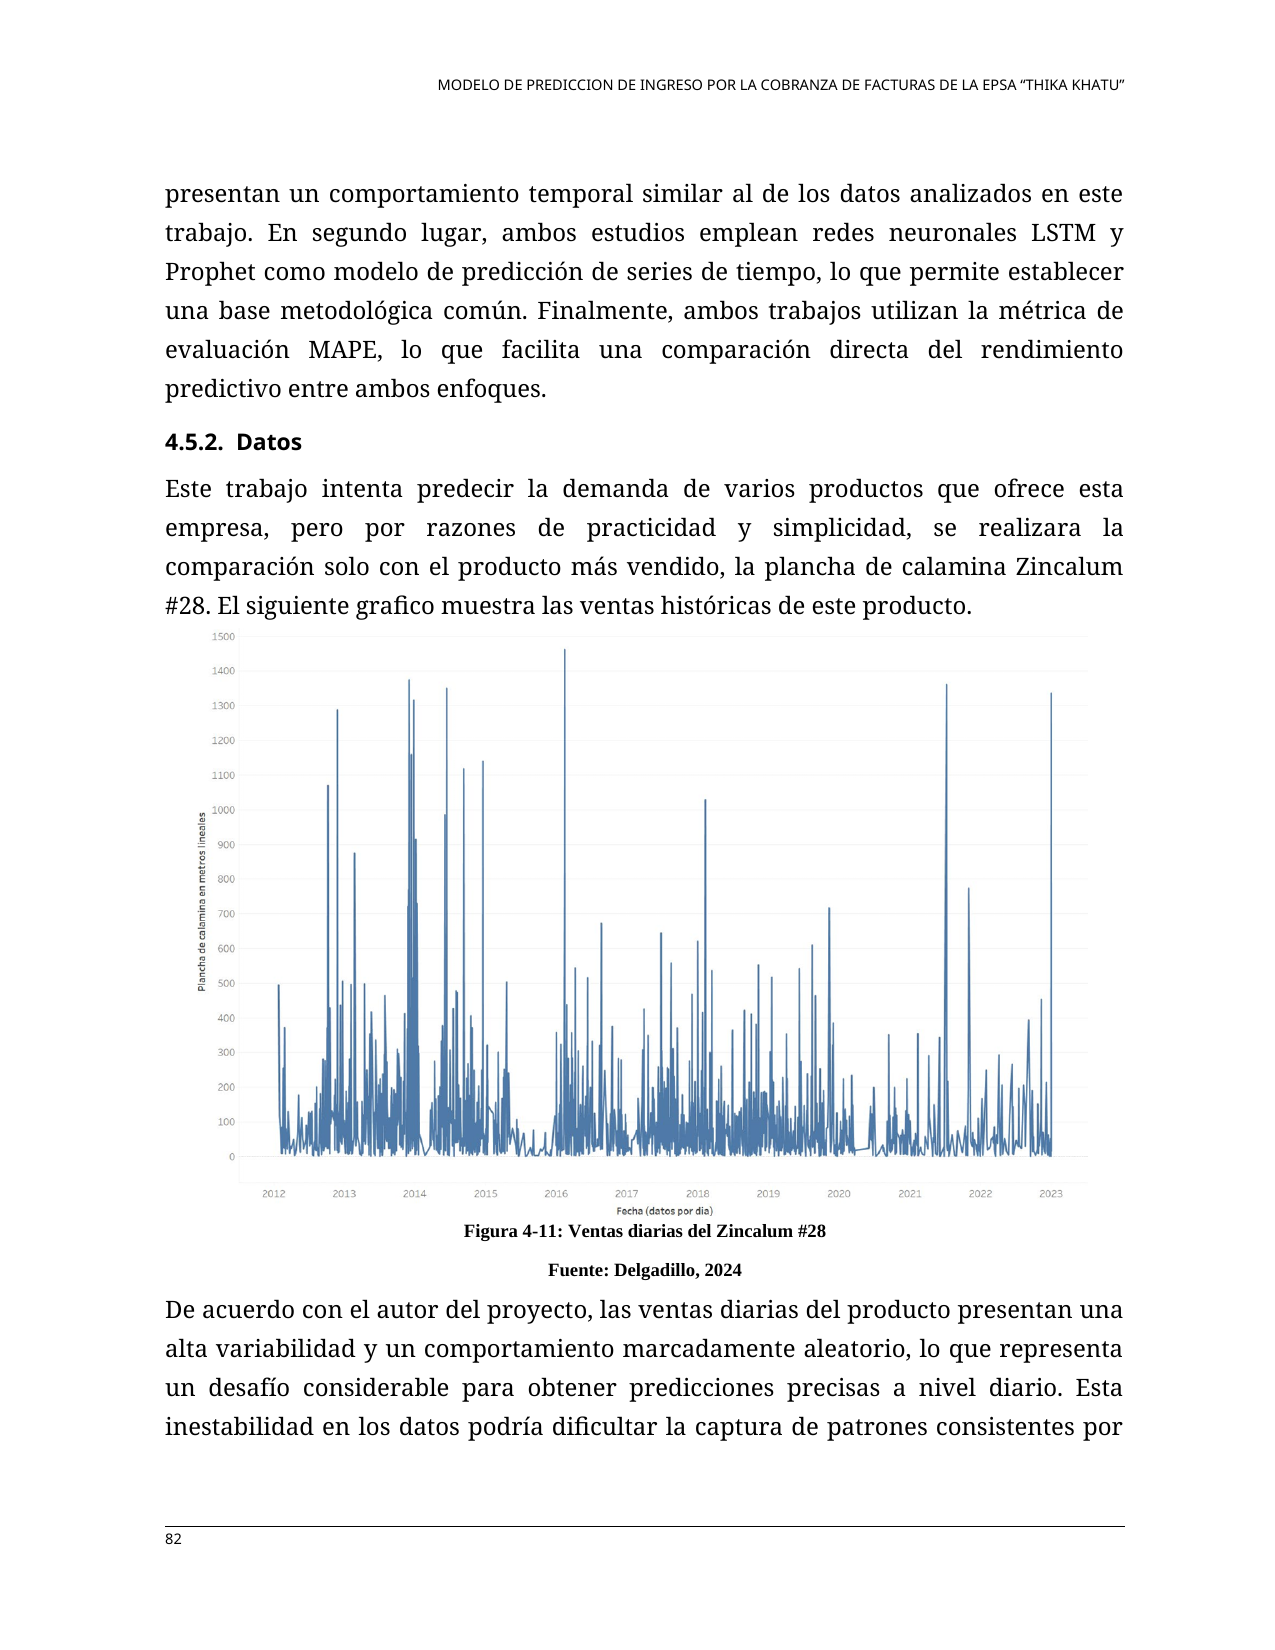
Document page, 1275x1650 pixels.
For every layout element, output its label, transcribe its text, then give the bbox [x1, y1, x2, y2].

text Fuente: Delgadillo, 2024 [165, 1259, 1125, 1280]
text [165, 177, 1125, 405]
picture [197, 628, 1093, 1216]
text Este trabajo intenta predecir la demanda de varios productos que ofrece esta empresa, pero por razones de practicidad y simplicidad, se realizara la comparación solo con el producto más vendido, la plancha de calamina Zincalum #28. El siguiente grafico muestra las ventas históricas de este producto. [165, 472, 1125, 622]
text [165, 1293, 1125, 1442]
text Figura 4-11: Ventas diarias del Zincalum #28 [165, 1220, 1125, 1242]
subtitle Datos [165, 426, 1125, 457]
